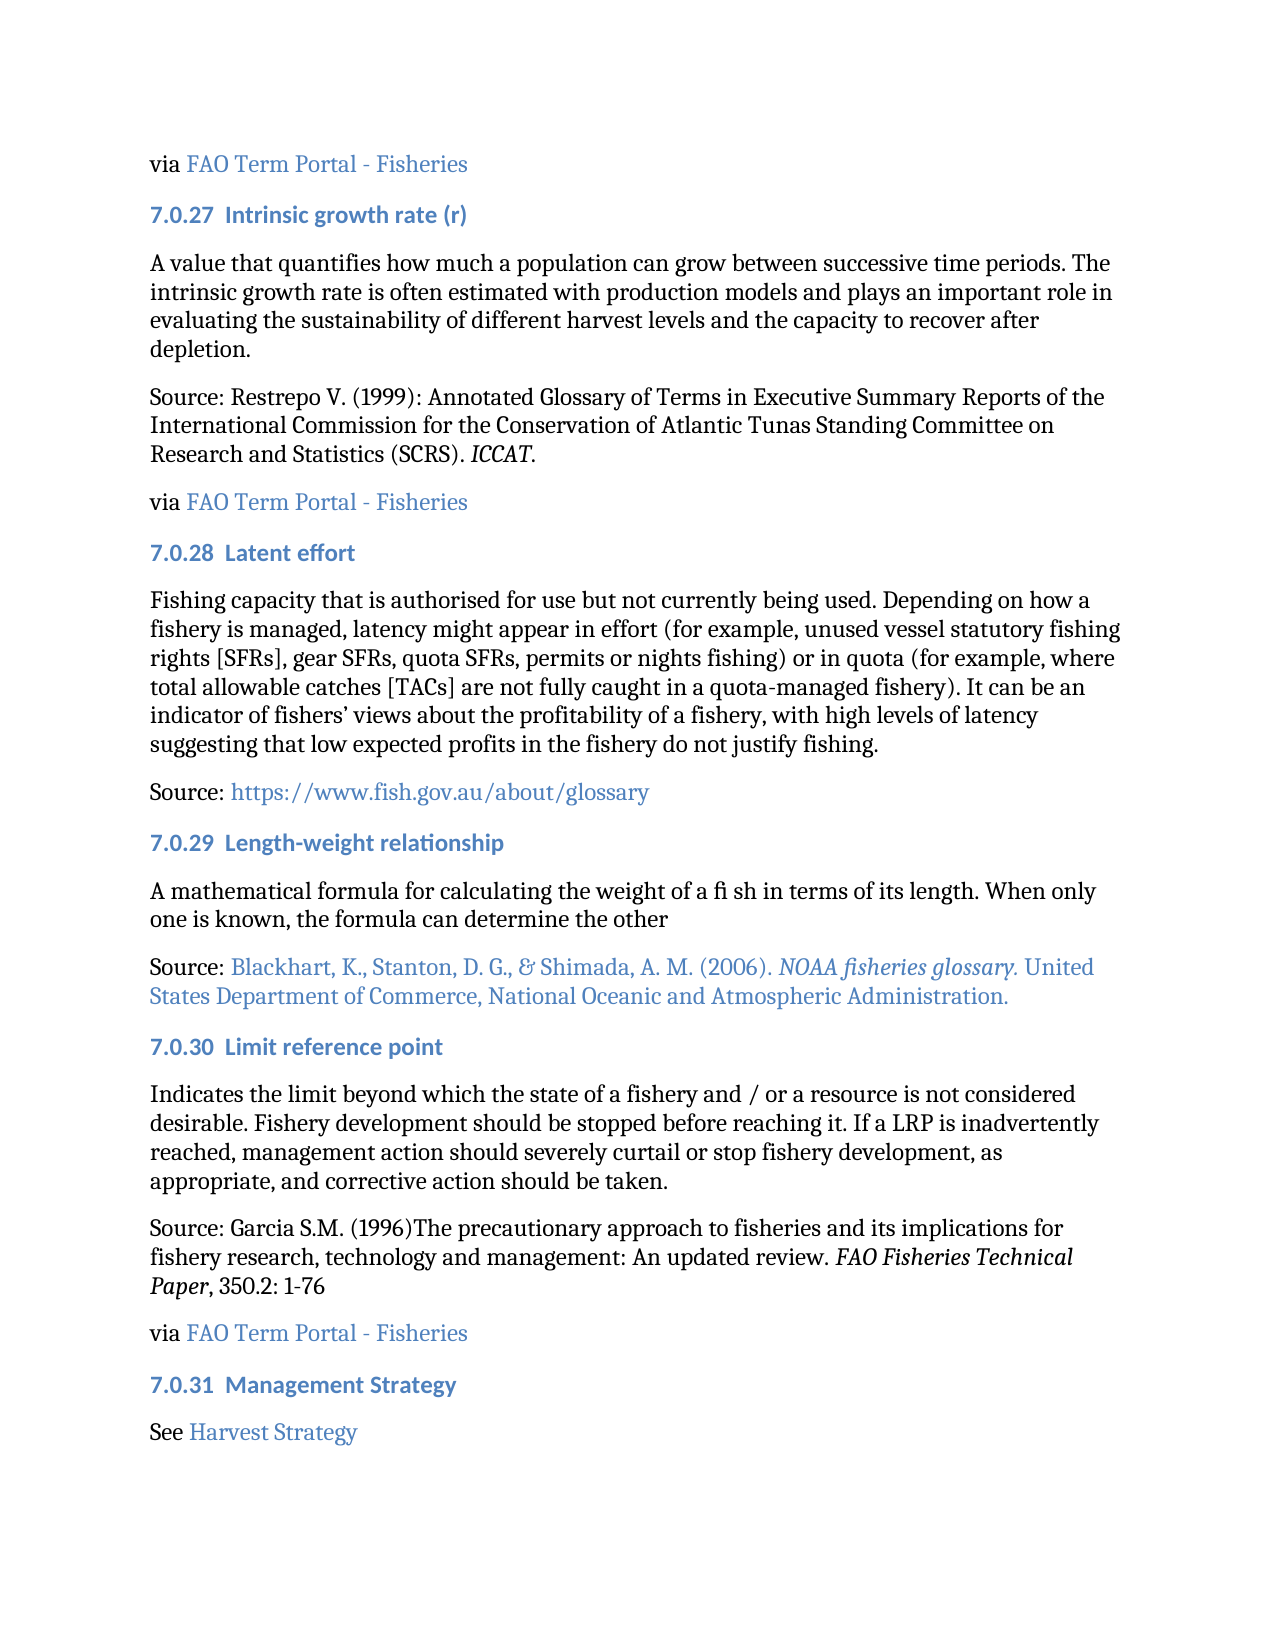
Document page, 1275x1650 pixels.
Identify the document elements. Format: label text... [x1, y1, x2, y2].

subtitle 7.0.27 Intrinsic growth rate (r) [150, 199, 1125, 230]
text Source: Restrepo V. (1999): Annotated Glossary of Terms in Executive Summary Reports of the International Commission for the Conservation of Atlantic Tunas Standing Committee on Research and Statistics (SCRS). ICCAT. [150, 383, 1125, 469]
subtitle 7.0.30 Limit reference point [150, 1031, 1125, 1062]
subtitle 7.0.31 Management Strategy [150, 1369, 1125, 1399]
text Source: https://www.fish.gov.au/about/glossary [150, 778, 1125, 806]
text Fishing capacity that is authorised for use but not currently being used. Depending on how a fishery is managed, latency might appear in effort (for example, unused vessel statutory fishing rights [SFRs], gear SFRs, quota SFRs, permits or nights fishing) or in quota (for example, where total allowable catches [TACs] are not fully caught in a quota-managed fishery). It can be an indicator of fishers’ views about the profitability of a fishery, with high levels of latency suggesting that low expected profits in the fishery do not justify fishing. [150, 586, 1125, 759]
text via FAO Term Portal - Fisheries [150, 488, 1125, 516]
text via FAO Term Portal - Fisheries [150, 150, 1125, 179]
text via FAO Term Portal - Fisheries [150, 1319, 1125, 1348]
text Indicates the limit beyond which the state of a fishery and / or a resource is not considered desirable. Fishery development should be stopped before reaching it. If a LRP is inadvertently reached, management action should severely curtail or stop fishery development, as appropriate, and corrective action should be taken. [150, 1080, 1125, 1195]
text Source: Garcia S.M. (1996)The precautionary approach to fisheries and its implications for fishery research, technology and management: An updated review. FAO Fisheries Technical Paper, 350.2: 1-76 [150, 1214, 1125, 1300]
text See Harvest Strategy [150, 1418, 1125, 1447]
text A value that quantifies how much a population can grow between successive time periods. The intrinsic growth rate is often estimated with production models and plays an important role in evaluating the sustainability of different harvest levels and the capacity to recover after depletion. [150, 249, 1125, 364]
subtitle 7.0.29 Length-weight relationship [150, 827, 1125, 858]
text A mathematical formula for calculating the weight of a ﬁ sh in terms of its length. When only one is known, the formula can determine the other [150, 877, 1125, 934]
text Source: Blackhart, K., Stanton, D. G., & Shimada, A. M. (2006). NOAA fisheries glossary. United States Department of Commerce, National Oceanic and Atmospheric Administration. [150, 953, 1125, 1010]
subtitle 7.0.28 Latent effort [150, 537, 1125, 568]
